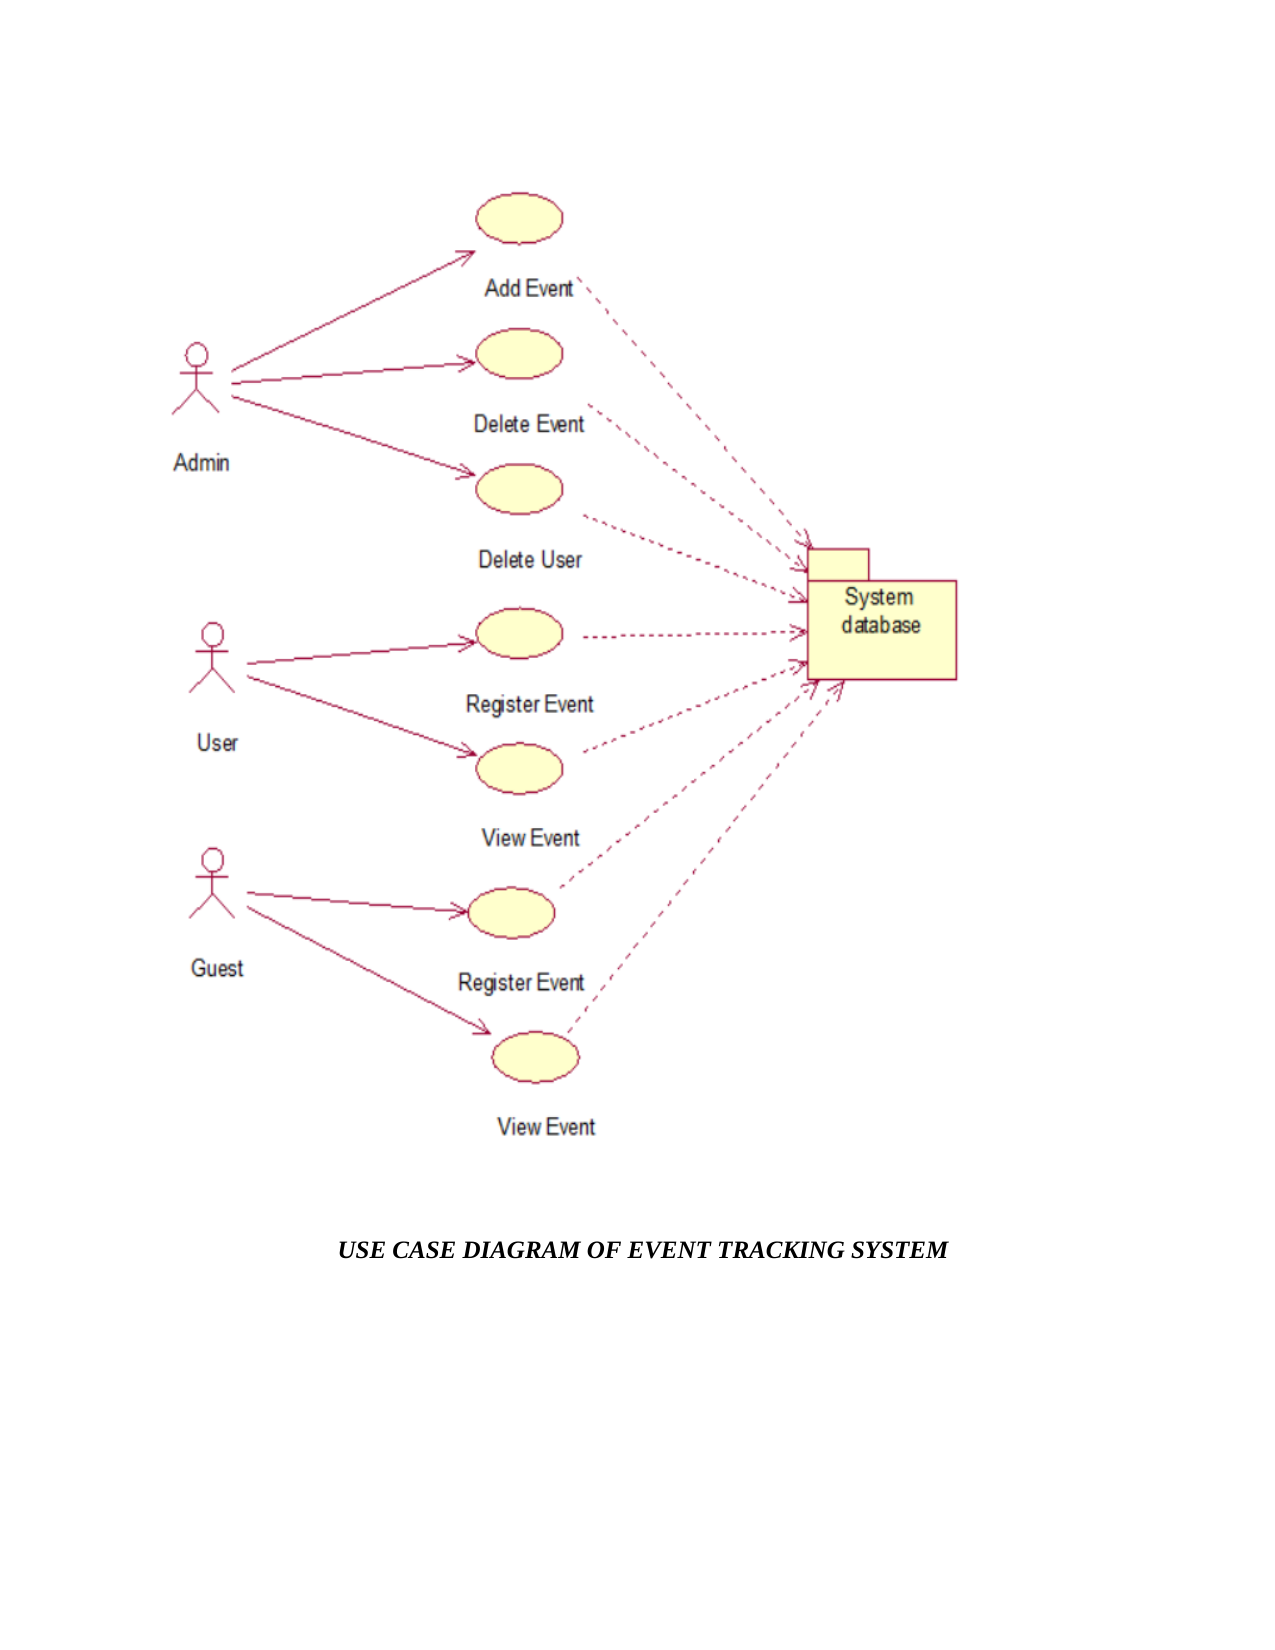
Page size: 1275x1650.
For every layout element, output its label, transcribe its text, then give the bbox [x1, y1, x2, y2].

picture [150, 150, 977, 1202]
text USE CASE DIAGRAM OF EVENT TRACKING SYSTEM [150, 1235, 1125, 1264]
